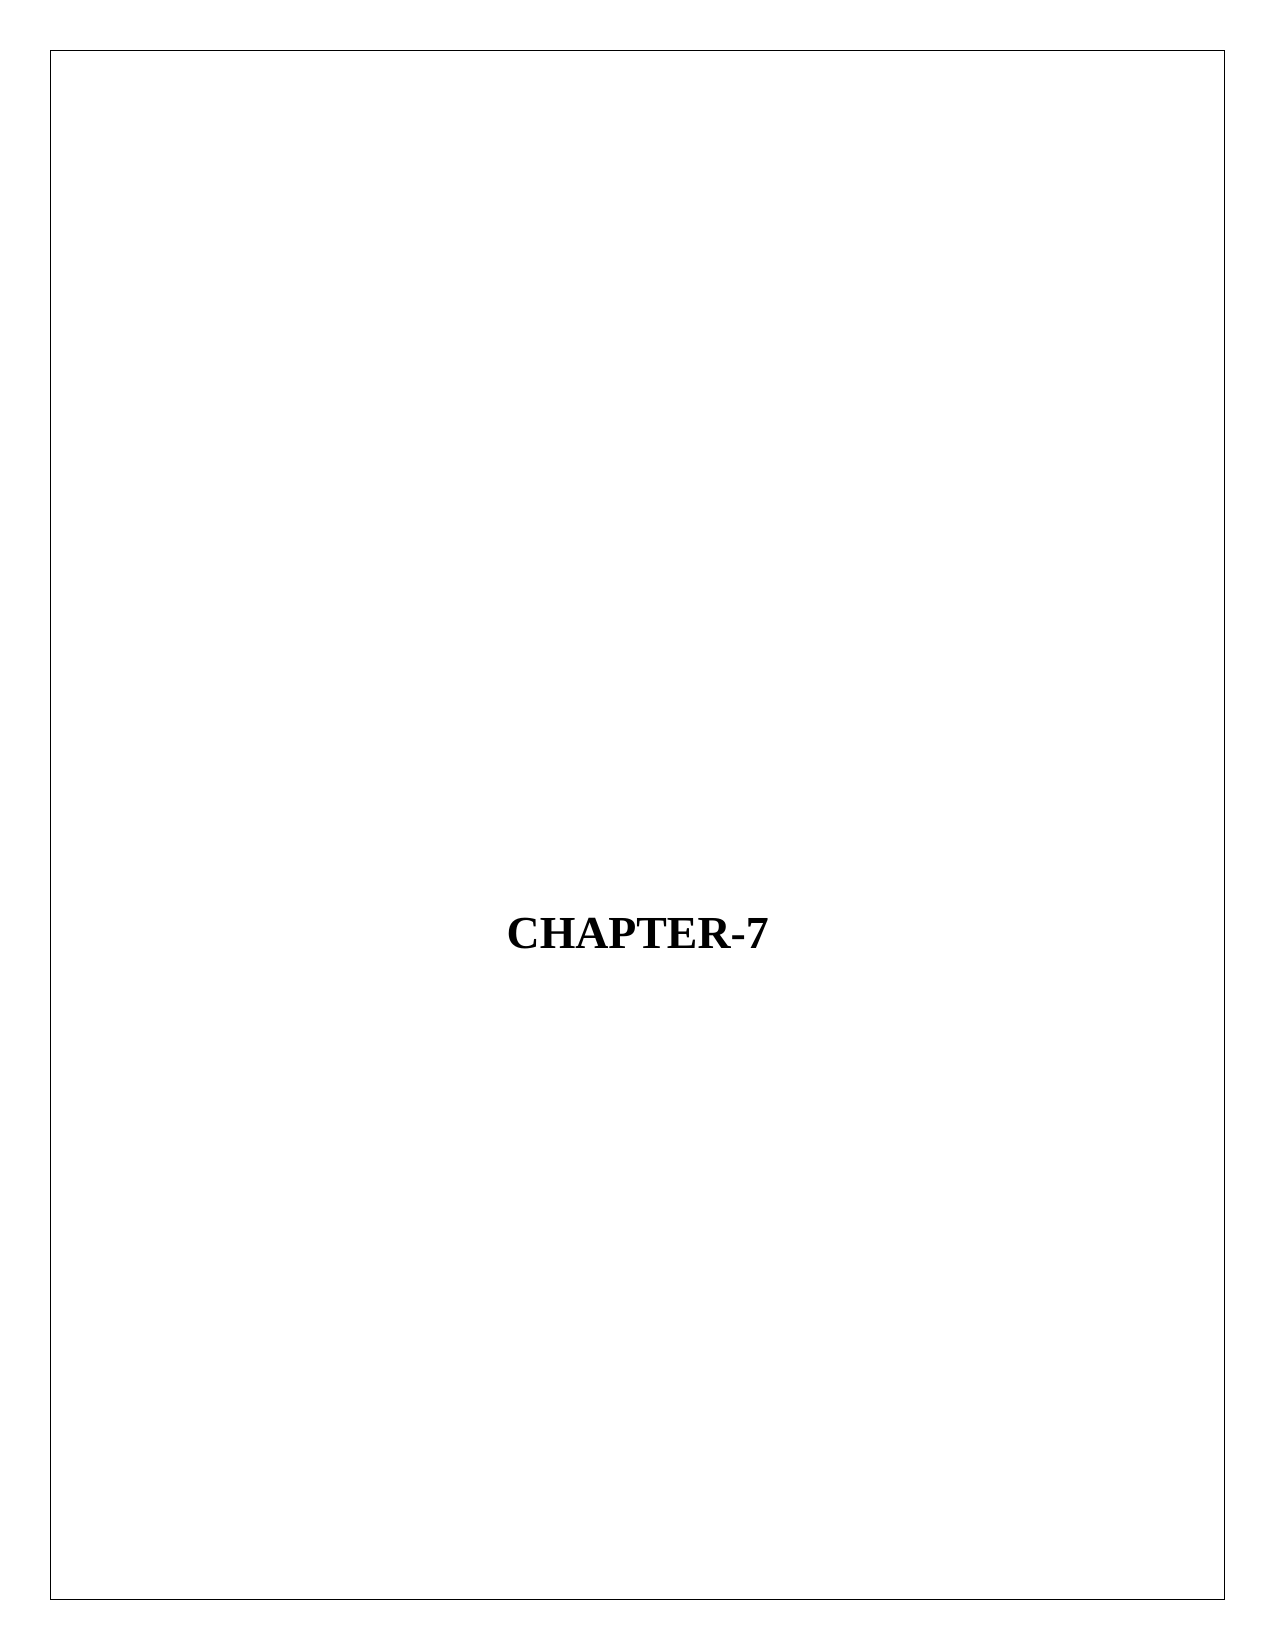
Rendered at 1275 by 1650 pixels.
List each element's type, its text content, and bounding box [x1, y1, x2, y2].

text CHAPTER-7 [150, 905, 1125, 958]
